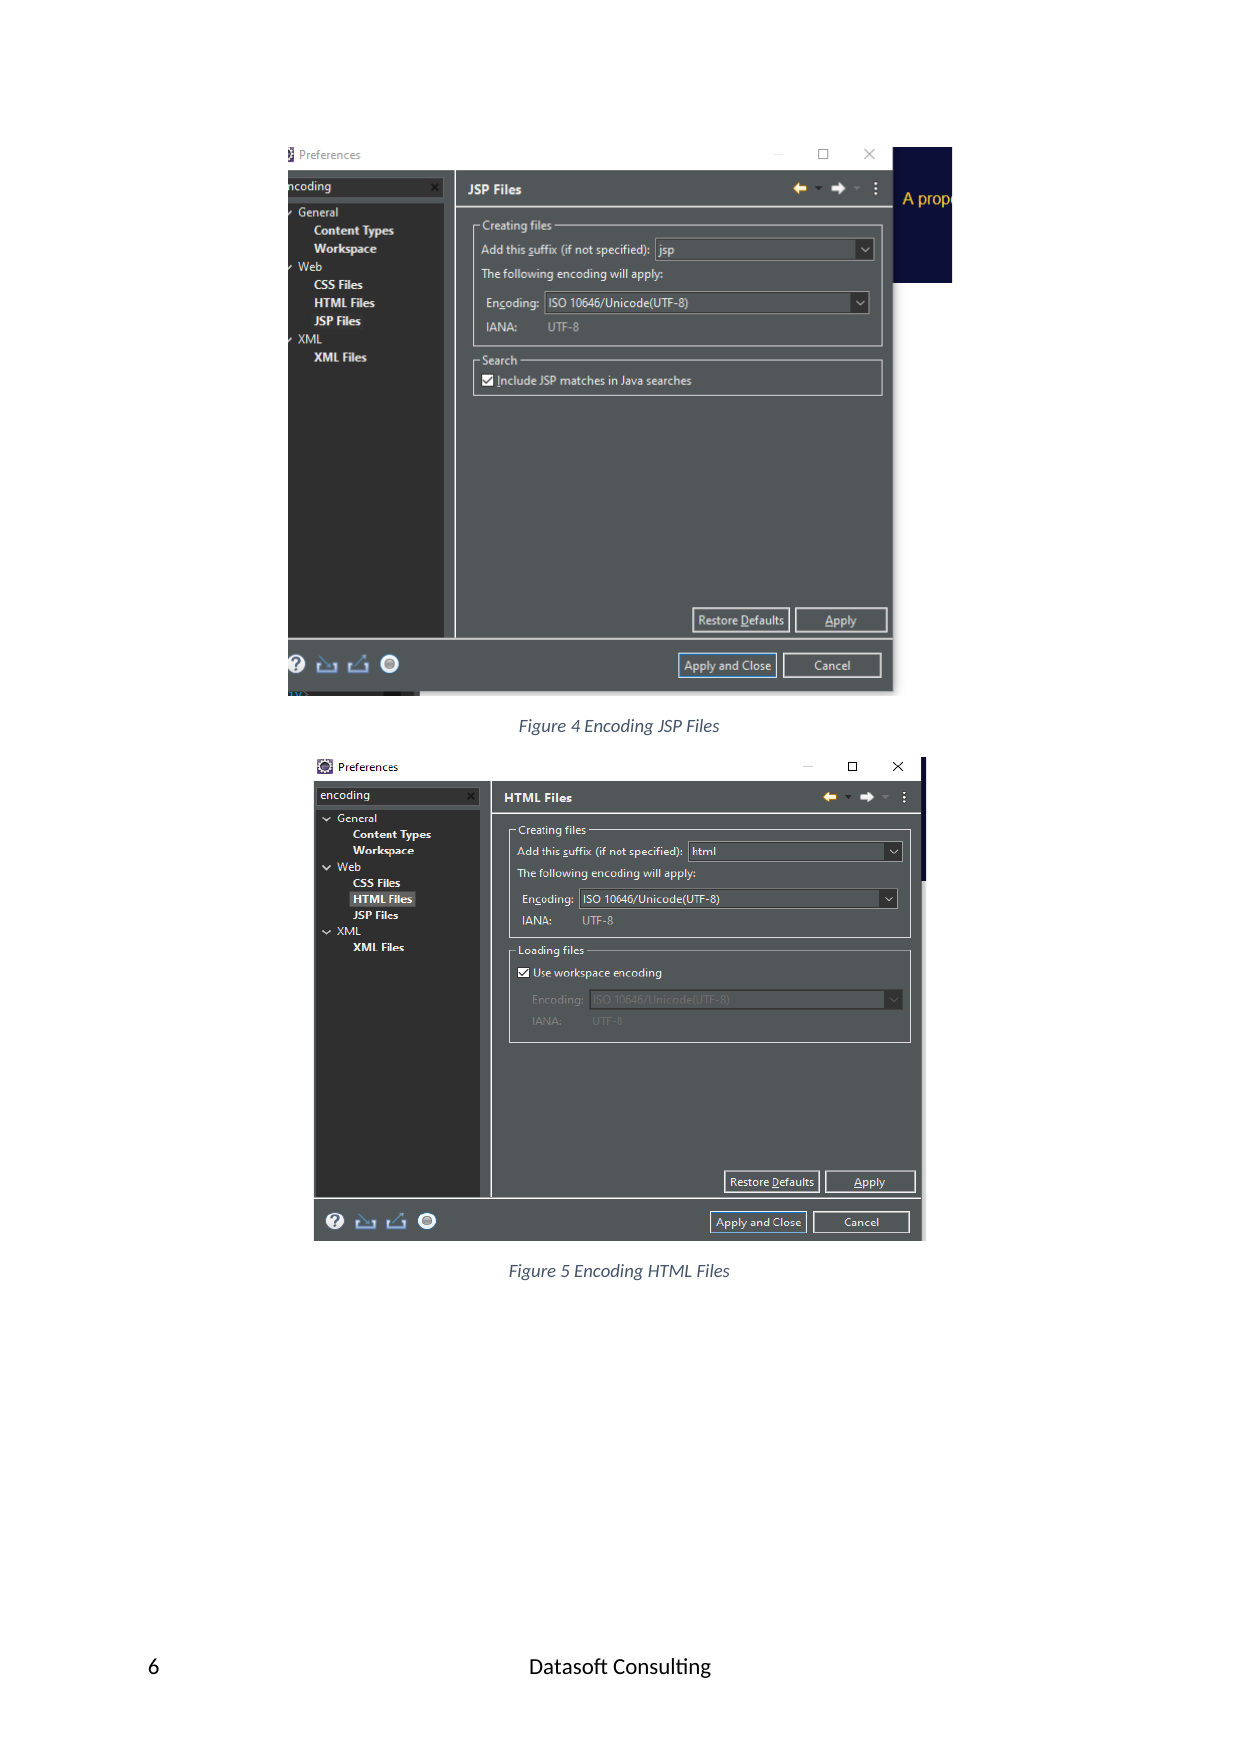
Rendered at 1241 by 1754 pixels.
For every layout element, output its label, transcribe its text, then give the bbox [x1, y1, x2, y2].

text Figure 5 Encoding HTML Files [148, 1259, 1093, 1282]
text Figure 4 Encoding JSP Files [148, 714, 1093, 737]
picture [288, 147, 953, 696]
picture [313, 757, 927, 1241]
